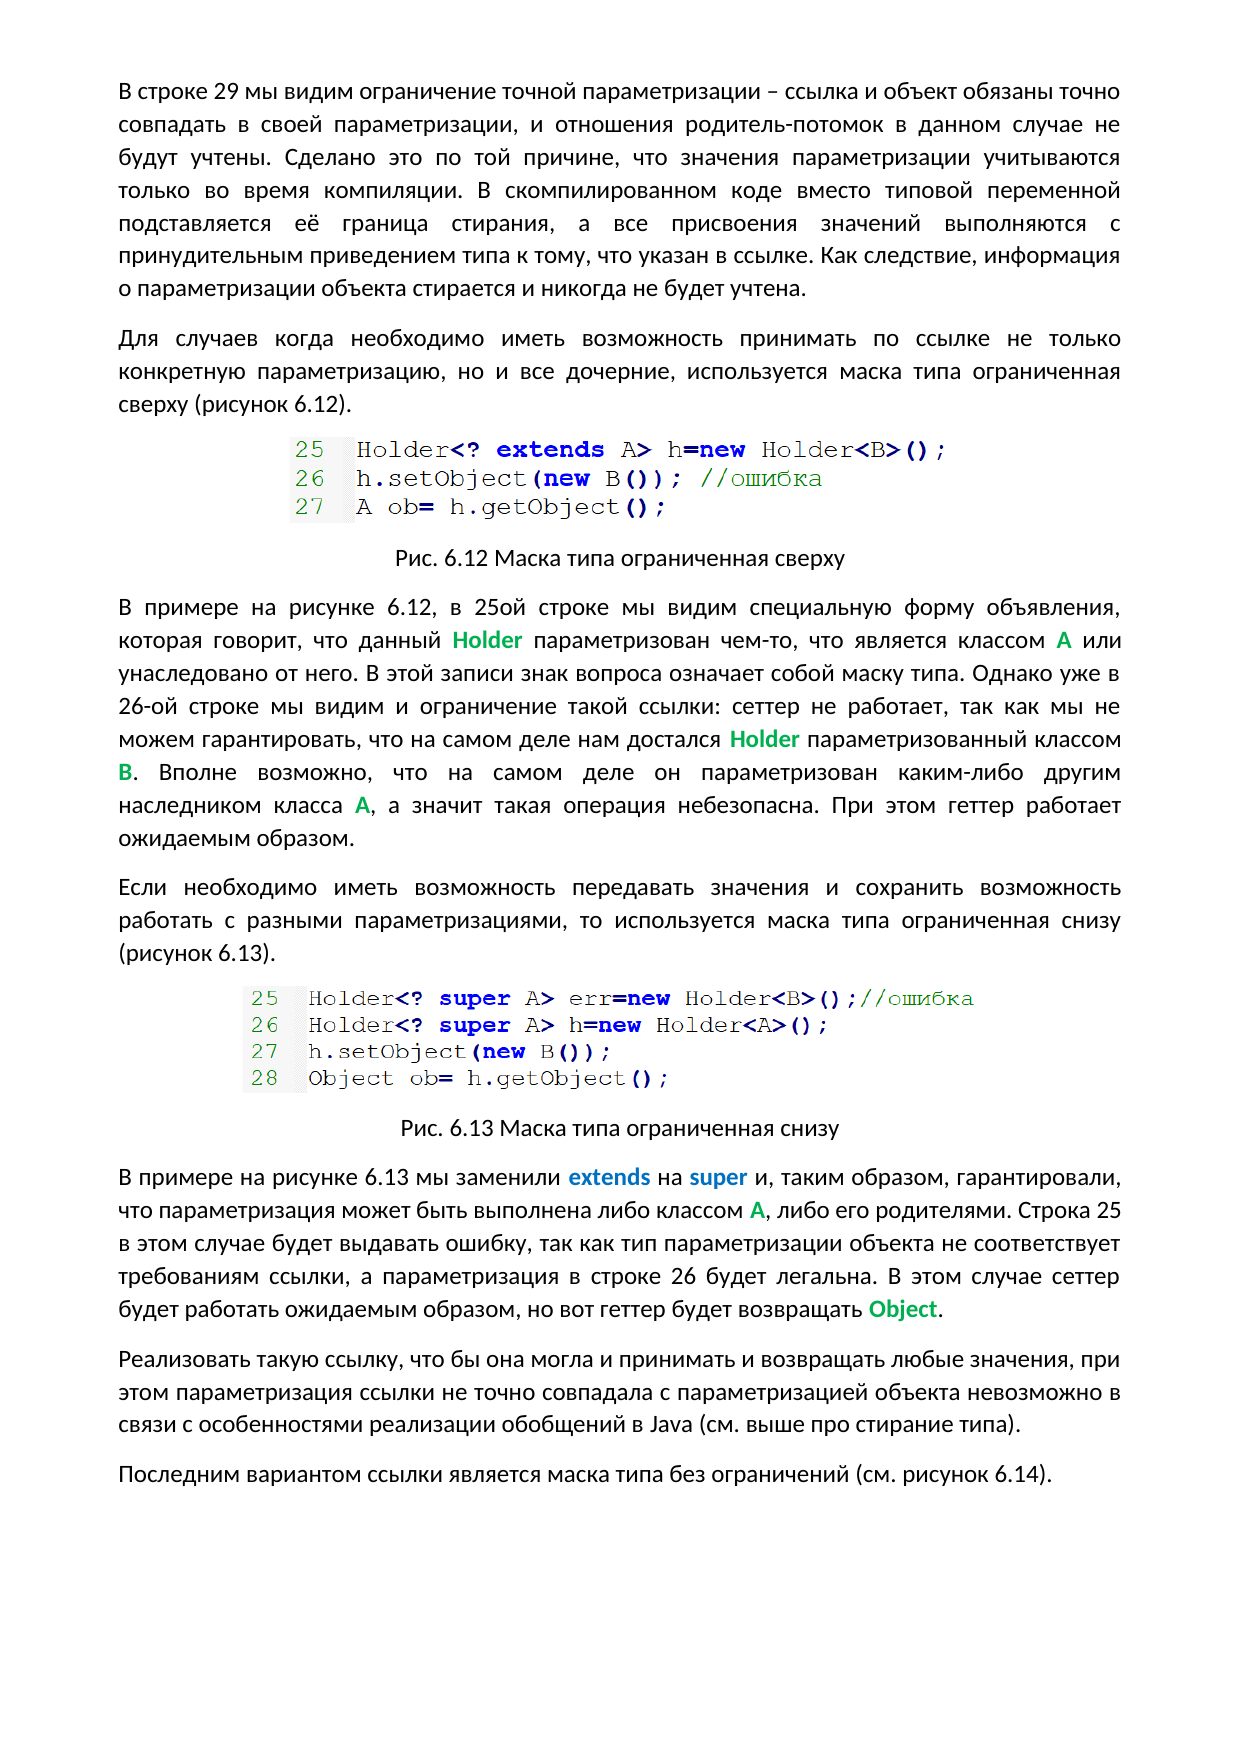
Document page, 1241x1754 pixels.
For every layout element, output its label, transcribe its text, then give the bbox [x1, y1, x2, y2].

text Реализовать такую ссылку, что бы она могла и принимать и возвращать любые значения, при этом параметризация ссылки не точно совпадала с параметризацией объекта невозможно в связи с особенностями реализации обобщений в Java (см. выше про стирание типа). [118, 1343, 1122, 1439]
text Если необходимо иметь возможность передавать значения и сохранить возможность работать с разными параметризациями, то используется маска типа ограниченная снизу (рисунок 6.13). [118, 871, 1122, 968]
text В примере на рисунке 6.13 мы заменили extends на super и, таким образом, гарантировали, что параметризация может быть выполнена либо классом А, либо его родителями. Строка 25 в этом случае будет выдавать ошибку, так как тип параметризации объекта не соответствует требованиям ссылки, а параметризация в строке 26 будет легальна. В этом случае сеттер будет работать ожидаемым образом, но вот геттер будет возвращать Object. [118, 1162, 1122, 1324]
picture [242, 986, 998, 1093]
text Последним вариантом ссылки является маска типа без ограничений (см. рисунок 6.14). [118, 1458, 1122, 1489]
text Рис. 6.13 Маска типа ограниченная снизу [118, 1112, 1122, 1142]
text Для случаев когда необходимо иметь возможность принимать по ссылке не только конкретную параметризацию, но и все дочерние, используется маска типа ограниченная сверху (рисунок 6.12). [118, 322, 1122, 418]
text В строке 29 мы видим ограничение точной параметризации – ссылка и объект обязаны точно совпадать в своей параметризации, и отношения родитель-потомок в данном случае не будут учтены. Сделано это по той причине, что значения параметризации учитываются только во время компиляции. В скомпилированном коде вместо типовой переменной подставляется её граница стирания, а все присвоения значений выполняются с принудительным приведением типа к тому, что указан в ссылке. Как следствие, информация о параметризации объекта стирается и никогда не будет учтена. [118, 75, 1122, 303]
picture [289, 437, 951, 523]
text В примере на рисунке 6.12, в 25ой строке мы видим специальную форму объявления, которая говорит, что данный Holder параметризован чем-то, что является классом А или унаследовано от него. В этой записи знак вопроса означает собой маску типа. Однако уже в 26-ой строке мы видим и ограничение такой ссылки: сеттер не работает, так как мы не можем гарантировать, что на самом деле нам достался Holder параметризованный классом B. Вполне возможно, что на самом деле он параметризован каким-либо другим наследником класса А, а значит такая операция небезопасна. При этом геттер работает ожидаемым образом. [118, 591, 1122, 852]
text Рис. 6.12 Маска типа ограниченная сверху [118, 542, 1122, 572]
